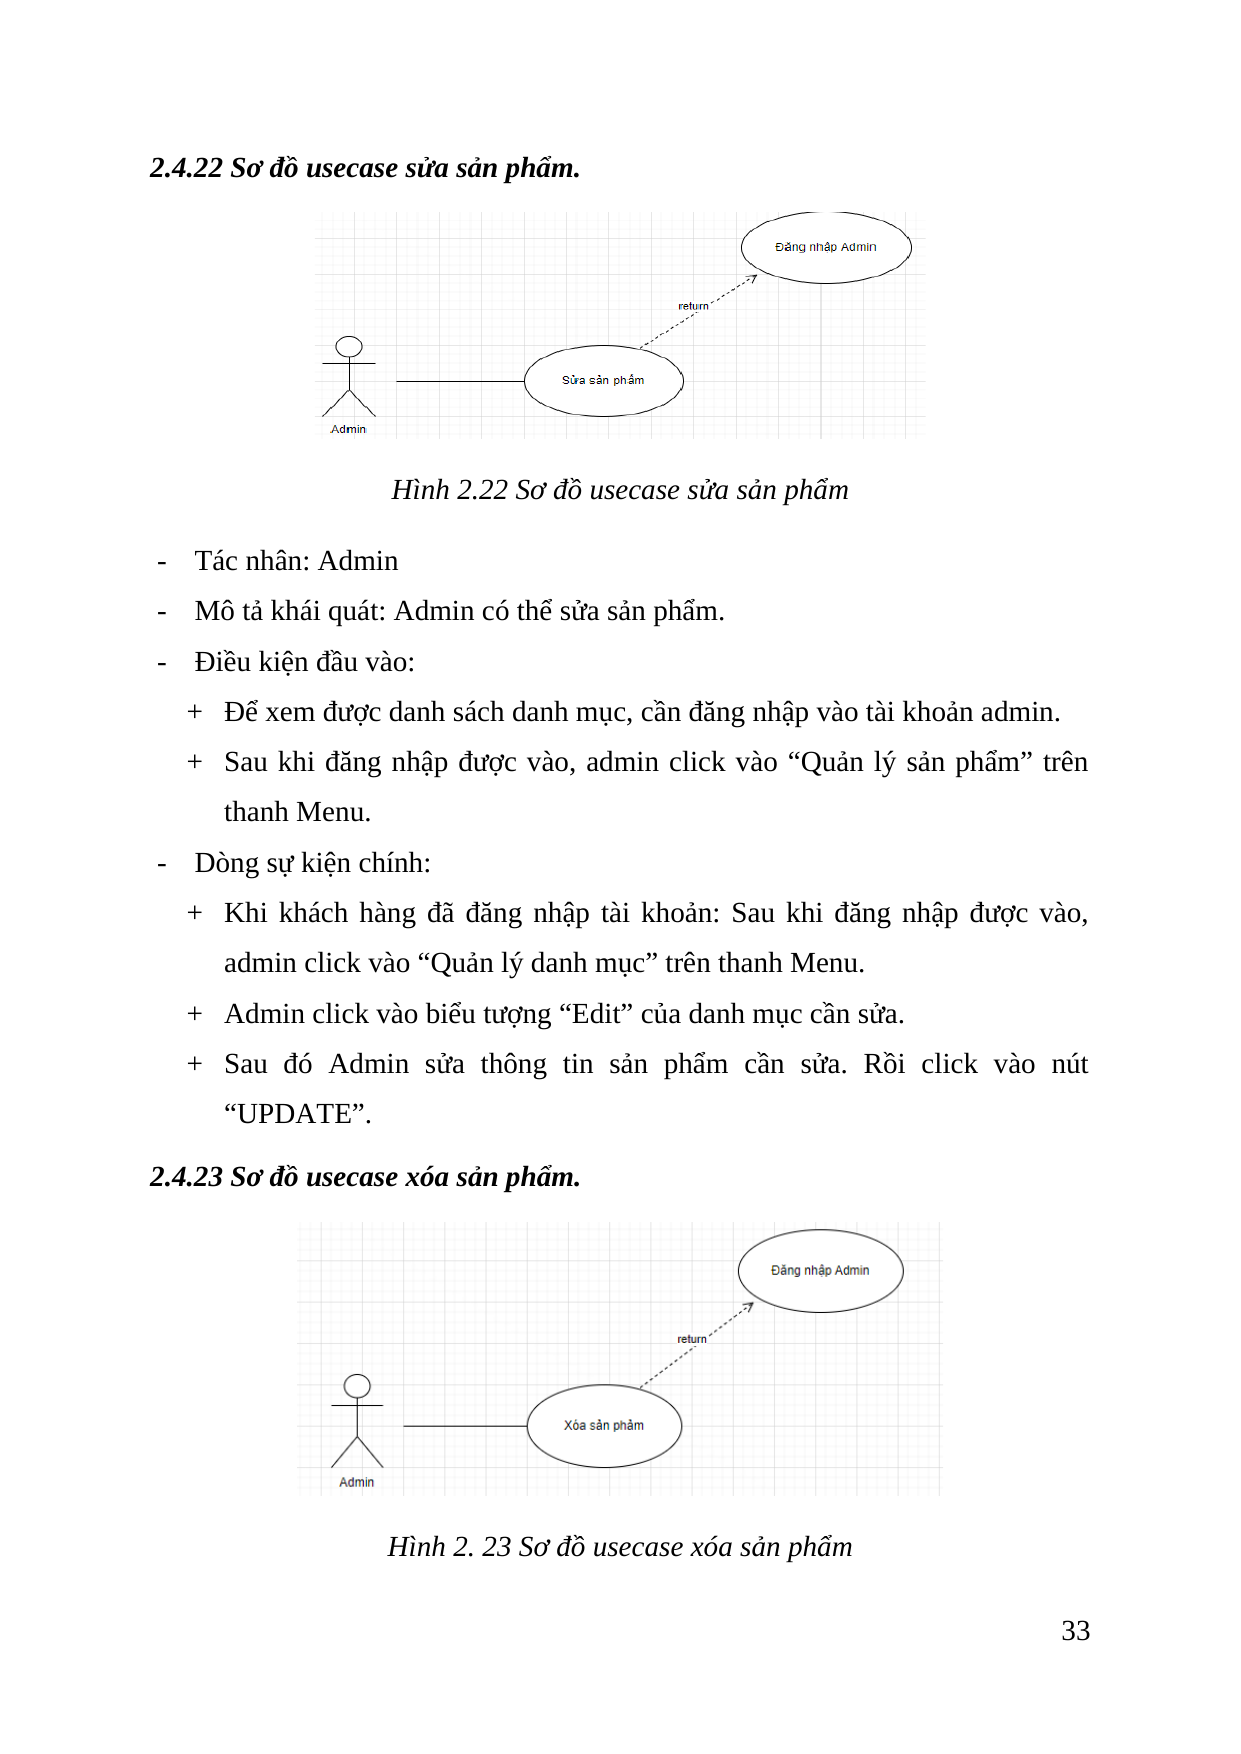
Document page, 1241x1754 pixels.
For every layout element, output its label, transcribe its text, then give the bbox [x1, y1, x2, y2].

list Dòng sự kiện chính: [157, 845, 1090, 878]
list Điều kiện đầu vào: [157, 644, 1090, 677]
list Tác nhân: Admin [157, 543, 1090, 577]
text Hình 2. 23 Sơ đồ usecase xóa sản phẩm [150, 1529, 1090, 1563]
list Admin click vào biểu tượng “Edit” của danh mục cần sửa. [186, 996, 1090, 1029]
list Khi khách hàng đã đăng nhập tài khoản: Sau khi đăng nhập được vào, admin click vào “Quản lý danh mục” trên thanh Menu. [186, 895, 1090, 979]
picture [314, 212, 926, 439]
list Sau đó Admin sửa thông tin sản phẩm cần sửa. Rồi click vào nút “UPDATE”. [186, 1046, 1090, 1130]
list Để xem được danh sách danh mục, cần đăng nhập vào tài khoản admin. [186, 694, 1090, 727]
subtitle 2.4.23 Sơ đồ usecase xóa sản phẩm. [150, 1159, 1090, 1193]
list Sau khi đăng nhập được vào, admin click vào “Quản lý sản phẩm” trên thanh Menu. [186, 744, 1090, 828]
text Hình 2.22 Sơ đồ usecase sửa sản phẩm [150, 472, 1090, 505]
list Mô tả khái quát: Admin có thể sửa sản phẩm. [157, 593, 1090, 627]
subtitle 2.4.22 Sơ đồ usecase sửa sản phẩm. [150, 150, 1090, 183]
picture [297, 1222, 944, 1496]
